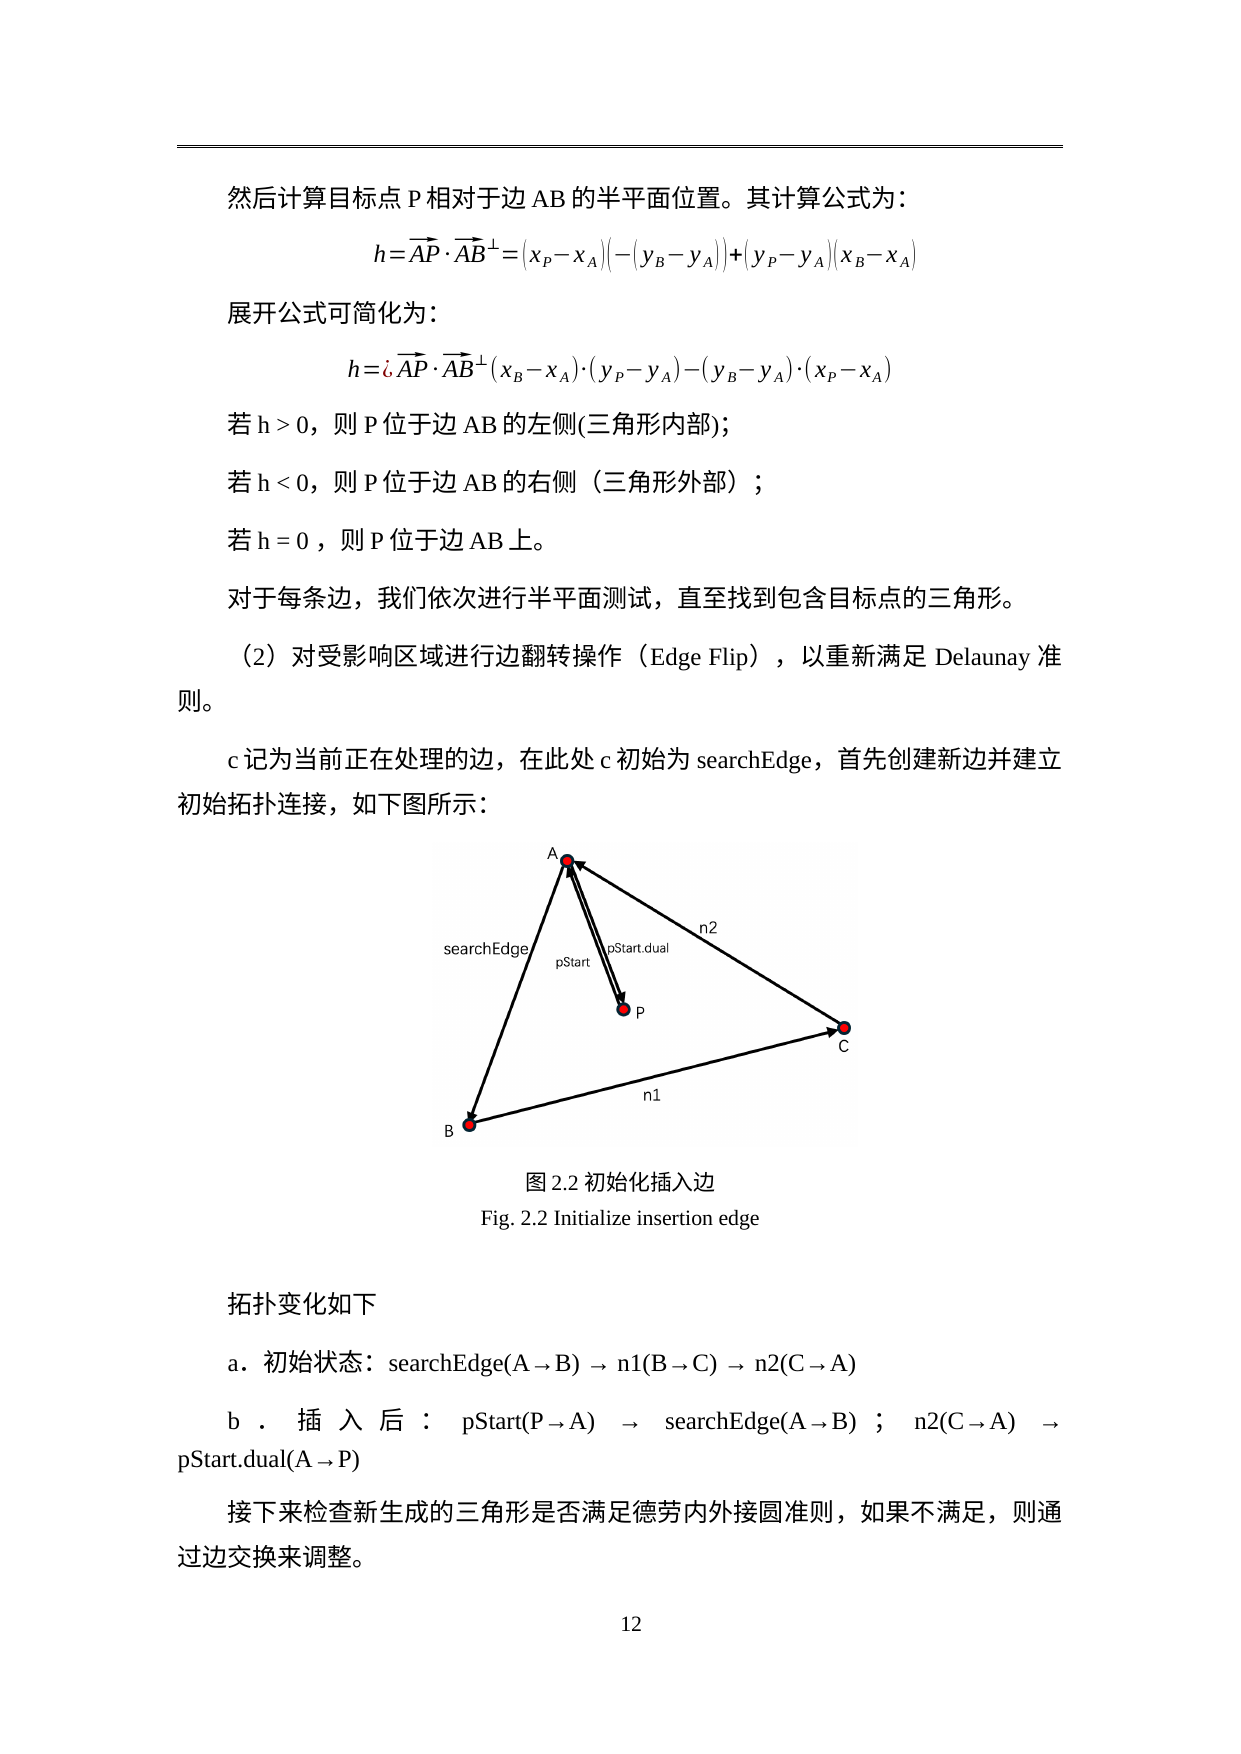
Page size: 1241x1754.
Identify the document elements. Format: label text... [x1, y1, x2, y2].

text 若h > 0，则P位于边AB的左侧(三角形内部)； [177, 405, 1063, 441]
text 拓扑变化如下 [177, 1285, 1063, 1321]
text a．初始状态：searchEdge(A→B) → n1(B→C) → n2(C→A) [177, 1342, 1063, 1379]
picture [432, 842, 858, 1147]
text b．插入后：pStart(P→A) → searchEdge(A→B)；n2(C→A) → pStart.dual(A→P) [177, 1400, 1063, 1472]
text 若h = 0 ，则P位于边AB上。 [177, 520, 1063, 557]
text 展开公式可简化为： [177, 293, 1063, 329]
text 若h < 0，则P位于边AB的右侧（三角形外部）； [177, 463, 1063, 499]
list c记为当前正在处理的边，在此处c初始为searchEdge，首先创建新边并建立初始拓扑连接，如下图所示： [177, 739, 1063, 821]
text （2）对受影响区域进行边翻转操作（Edge Flip），以重新满足 Delaunay 准则。 [177, 636, 1063, 718]
text Fig. 2.2 Initialize insertion edge [177, 1205, 1063, 1230]
text 然后计算目标点P相对于边AB的半平面位置。其计算公式为： [177, 178, 1063, 214]
text 接下来检查新生成的三角形是否满足德劳内外接圆准则，如果不满足，则通过边交换来调整。 [177, 1492, 1063, 1574]
text 对于每条边，我们依次进行半平面测试，直至找到包含目标点的三角形。 [177, 578, 1063, 614]
text 图2.2 初始化插入边 [177, 1165, 1063, 1197]
